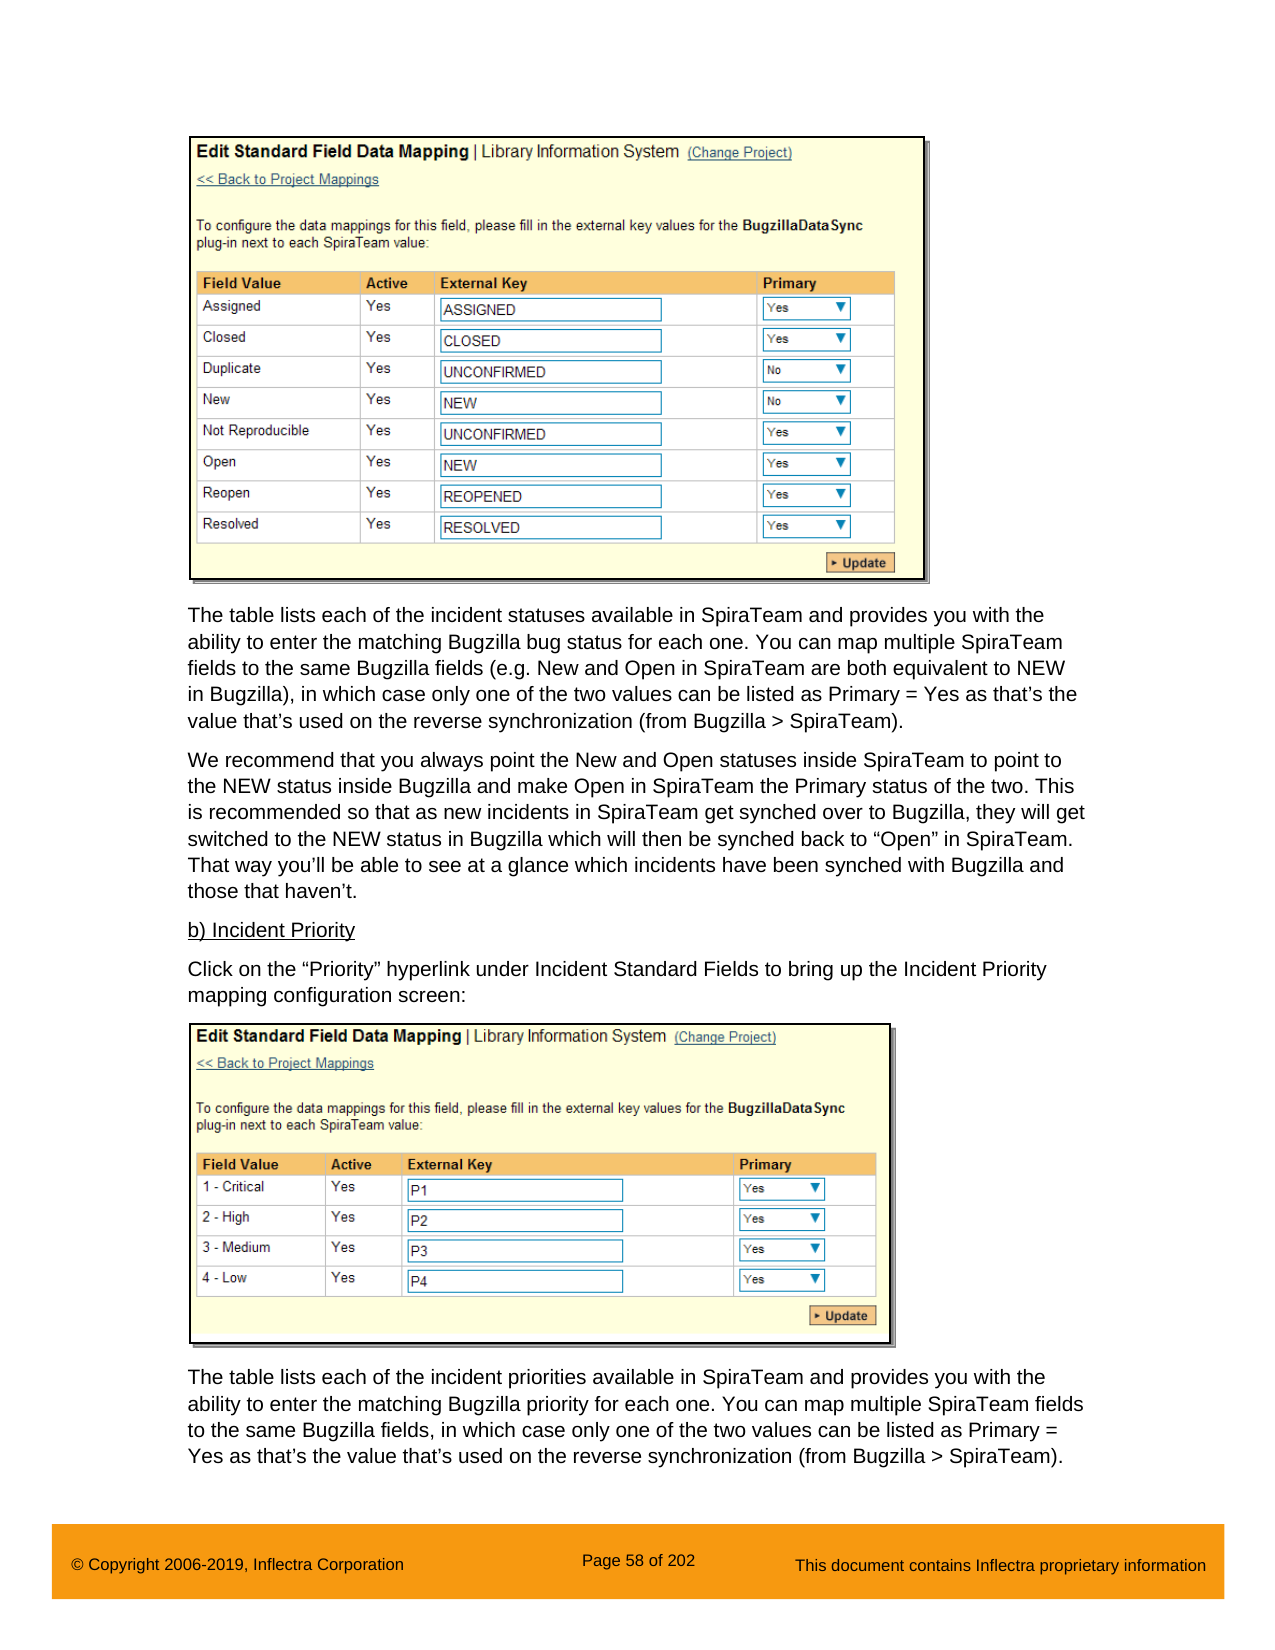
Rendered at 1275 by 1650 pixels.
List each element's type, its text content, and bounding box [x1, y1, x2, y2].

text Click on the “Priority” hyperlink under Incident Standard Fields to bring up the Incident Priority mapping configuration screen: [187, 957, 1087, 1007]
picture [191, 138, 923, 578]
text The table lists each of the incident priorities available in SpiraTeam and provides you with the ability to enter the matching Bugzilla priority for each one. You can map multiple SpiraTeam fields to the same Bugzilla fields, in which case only one of the two values can be listed as Primary = Yes as that’s the value that’s used on the reverse synchronization (from Bugzilla > SpiraTeam). [187, 1365, 1087, 1468]
picture [191, 1025, 889, 1342]
text b) Incident Priority [187, 918, 1087, 942]
text The table lists each of the incident statuses available in SpiraTeam and provides you with the ability to enter the matching Bugzilla bug status for each one. You can map multiple SpiraTeam fields to the same Bugzilla fields (e.g. New and Open in SpiraTeam are both equivalent to NEW in Bugzilla), in which case only one of the two values can be listed as Primary = Yes as that’s the value that’s used on the reverse synchronization (from Bugzilla > SpiraTeam). [187, 603, 1087, 732]
text We recommend that you always point the New and Open statuses inside SpiraTeam to point to the NEW status inside Bugzilla and make Open in SpiraTeam the Primary status of the two. This is recommended so that as new incidents in SpiraTeam get synched over to Bugzilla, they will get switched to the NEW status in Bugzilla which will then be synched back to “Open” in SpiraTeam. That way you’ll be able to see at a glance which incidents have been synched with Bugzilla and those that haven’t. [187, 747, 1087, 903]
